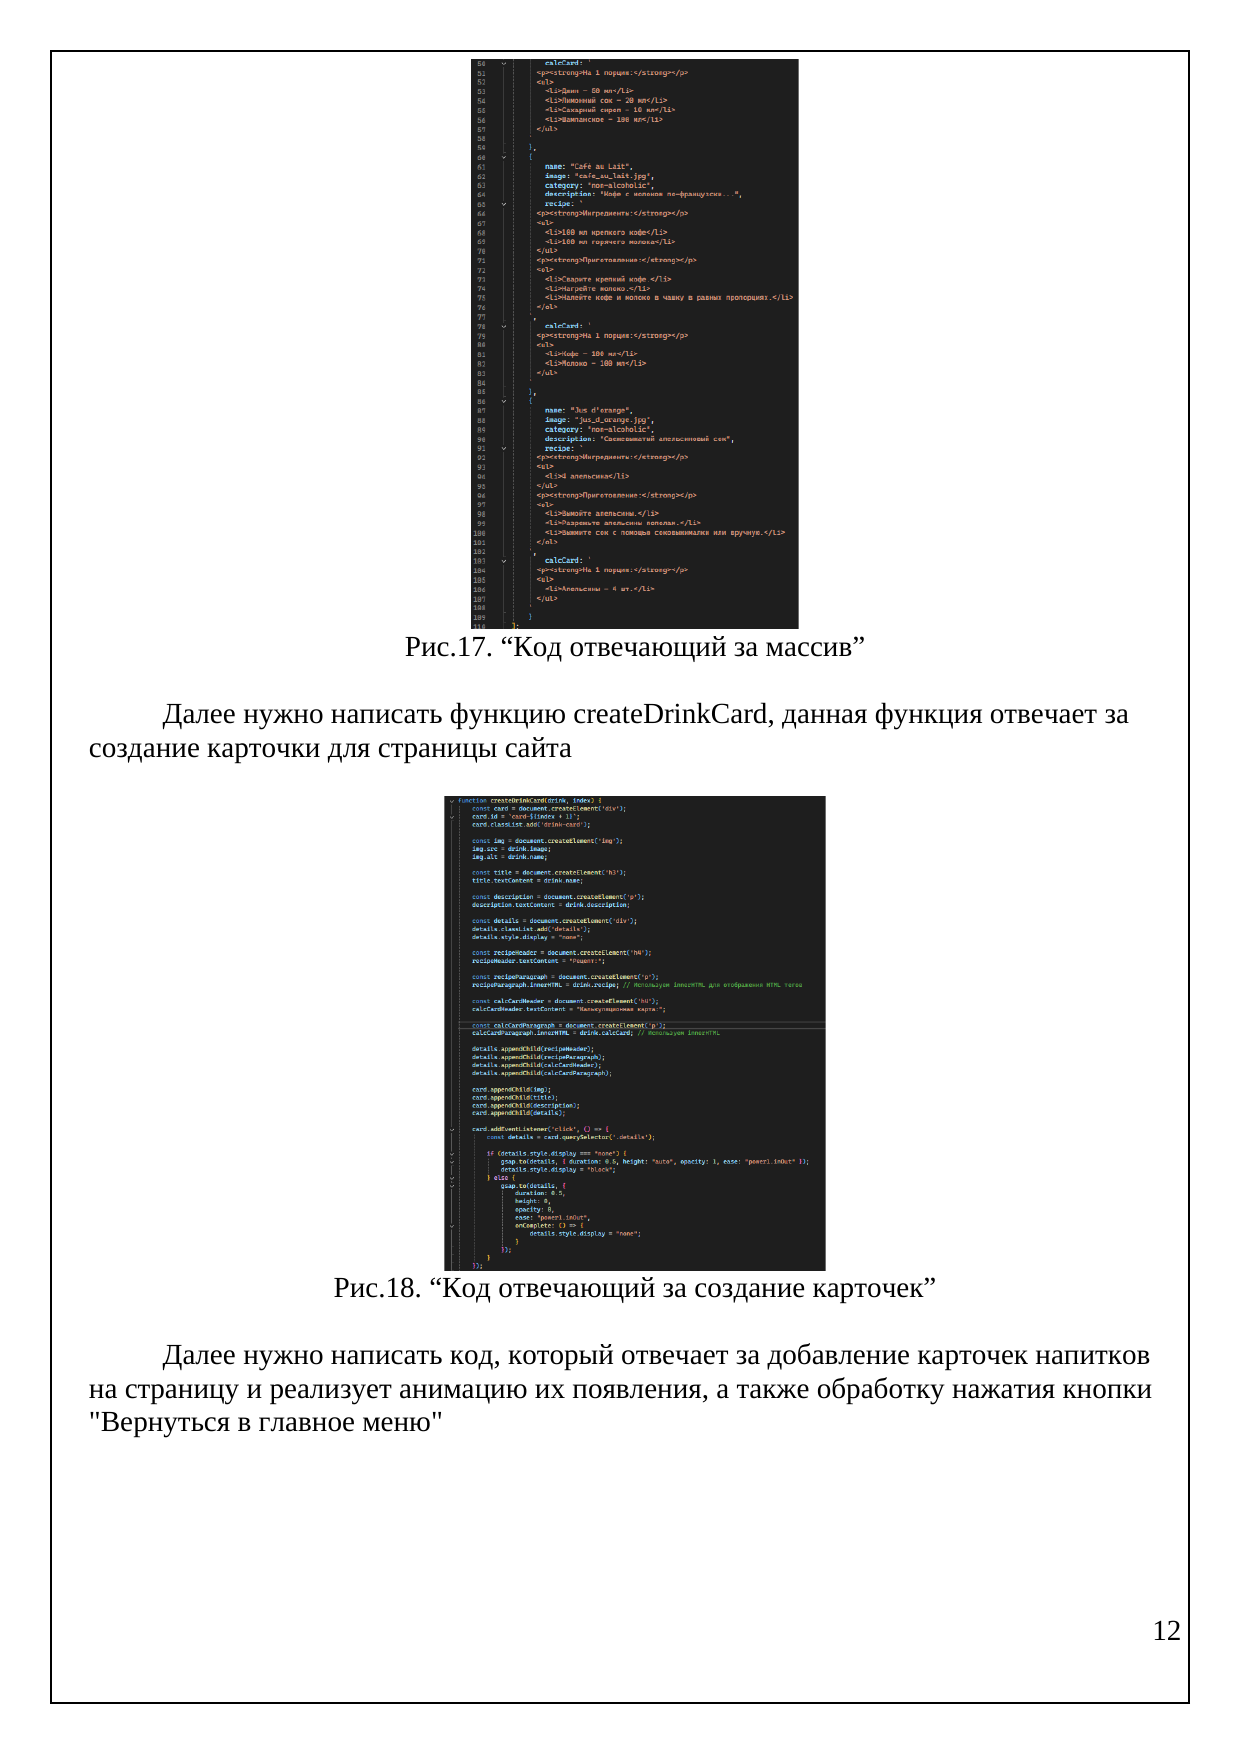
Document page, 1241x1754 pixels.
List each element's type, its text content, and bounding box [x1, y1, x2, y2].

text Далее нужно написать функцию createDrinkCard, данная функция отвечает за создание карточки для страницы сайта [89, 696, 1181, 763]
text Рис.17. “Код отвечающий за массив” [89, 629, 1181, 663]
picture [471, 59, 799, 629]
text Далее нужно написать код, который отвечает за добавление карточек напитков на страницу и реализует анимацию их появления, а также обработку нажатия кнопки "Вернуться в главное меню" [89, 1337, 1181, 1438]
text Рис.18. “Код отвечающий за создание карточек” [89, 1270, 1181, 1304]
picture [444, 796, 826, 1271]
